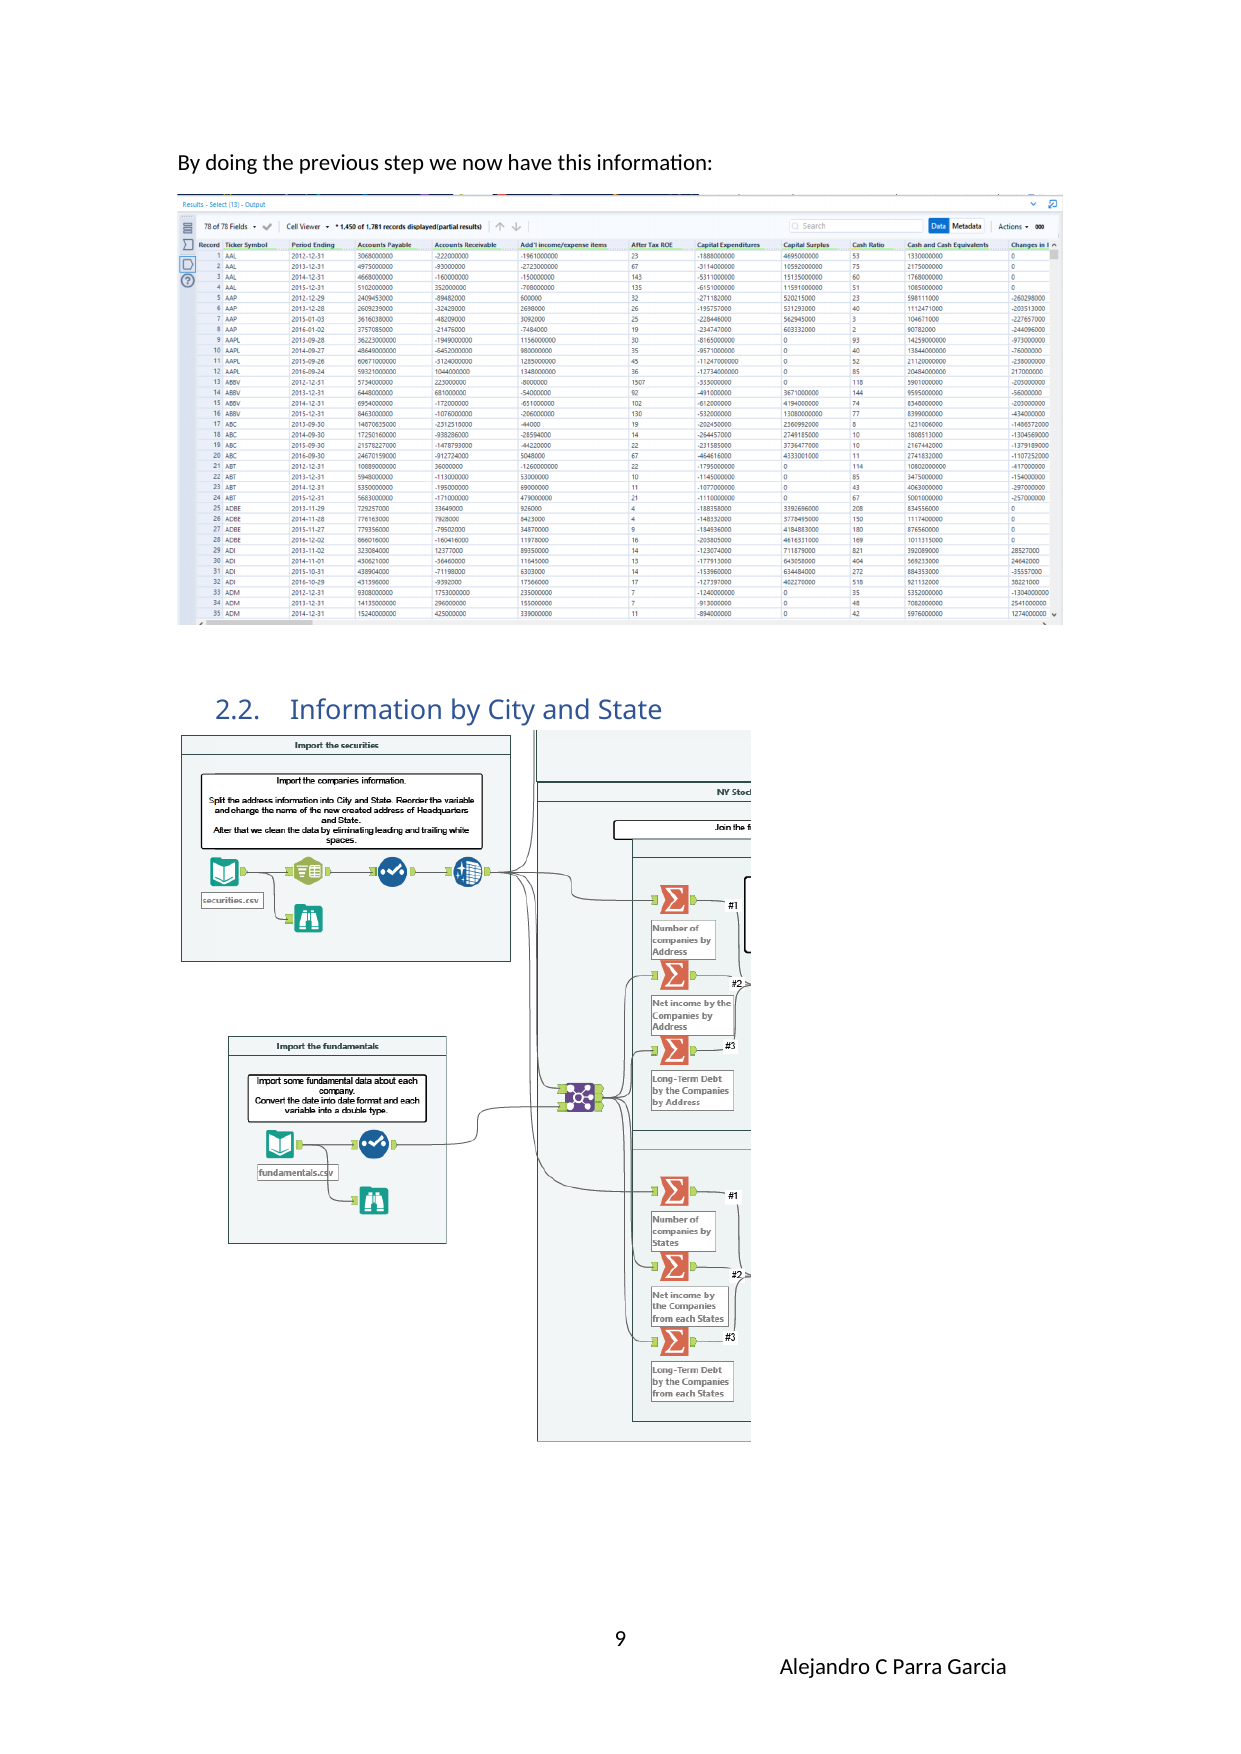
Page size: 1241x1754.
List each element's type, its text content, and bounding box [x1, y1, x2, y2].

picture [177, 730, 751, 1442]
picture [177, 194, 1063, 625]
subtitle Information by City and State [215, 690, 1063, 727]
text By doing the previous step we now have this information: [177, 148, 1063, 176]
